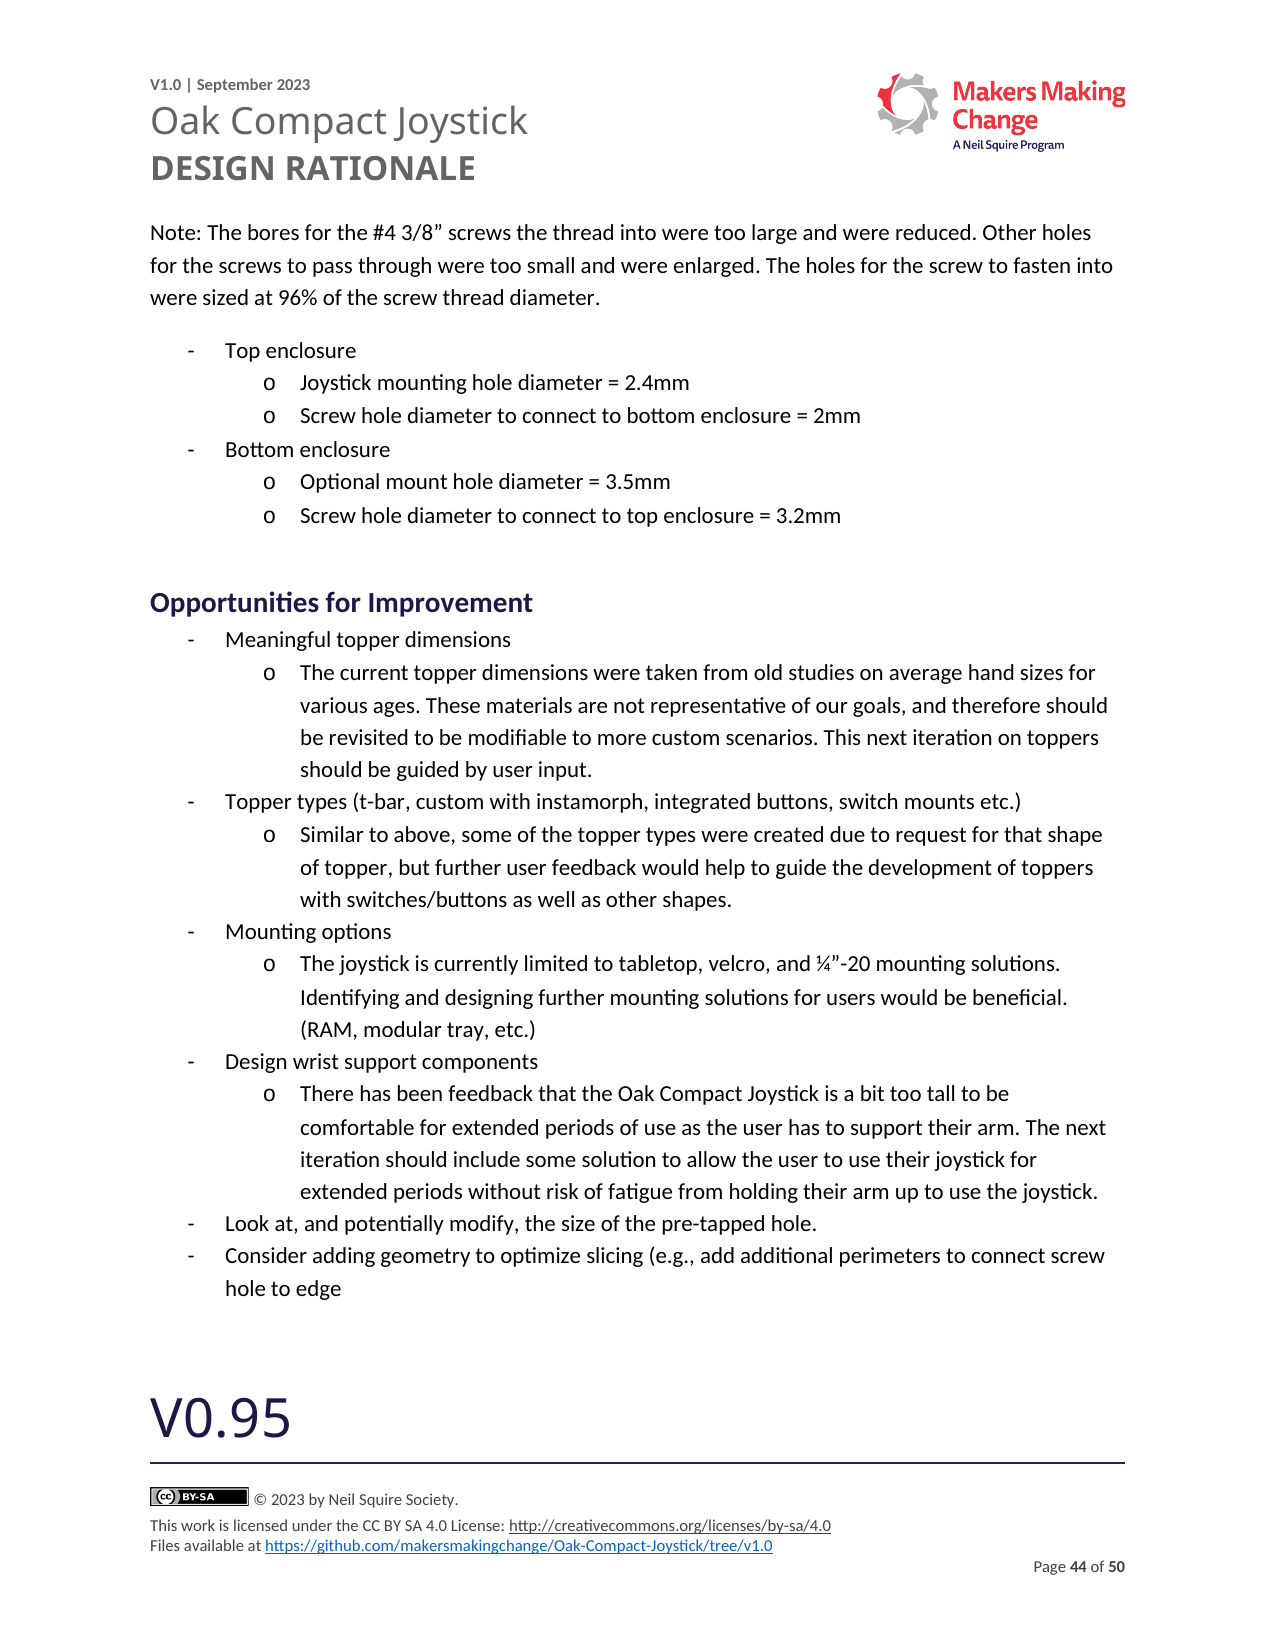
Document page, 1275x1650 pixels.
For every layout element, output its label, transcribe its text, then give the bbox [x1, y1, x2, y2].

list Joystick mounting hole diameter = 2.4mm [262, 368, 1125, 397]
list Optional mount hole diameter = 3.5mm [262, 467, 1125, 497]
subtitle Opportunities for Improvement [150, 584, 1125, 620]
list Mounting options [187, 917, 1125, 945]
list Consider adding geometry to optimize slicing (e.g., add additional perimeters to connect screw hole to edge [187, 1242, 1125, 1302]
list Topper types (t-bar, custom with instamorph, integrated buttons, switch mounts etc.) [187, 787, 1125, 816]
list There has been feedback that the Oak Compact Joystick is a bit too tall to be comfortable for extended periods of use as the user has to support their arm. The next iteration should include some solution to allow the user to use their joystick for extended periods without risk of fatigue from holding their arm up to use the joystick. [262, 1079, 1125, 1205]
list The joystick is currently limited to tabletop, velcro, and ¼”-20 mounting solutions. Identifying and designing further mounting solutions for users would be beneficial. (RAM, modular tray, etc.) [262, 949, 1125, 1043]
list Screw hole diameter to connect to top enclosure = 3.2mm [262, 501, 1125, 530]
title V0.95 [150, 1380, 1125, 1462]
list Top enclosure [187, 336, 1125, 364]
list Screw hole diameter to connect to bottom enclosure = 2mm [262, 402, 1125, 431]
picture [150, 1487, 249, 1506]
picture [877, 73, 1125, 152]
list Meaningful topper dimensions [187, 625, 1125, 653]
list Look at, and potentially modify, the size of the pre-tapped hole. [187, 1209, 1125, 1237]
list Bottom enclosure [187, 435, 1125, 463]
list Similar to above, some of the topper types were created due to request for that shape of topper, but further user feedback would help to guide the development of toppers with switches/buttons as well as other shapes. [262, 820, 1125, 913]
list The current topper dimensions were taken from old studies on average hand sizes for various ages. These materials are not representative of our goals, and therefore should be revisited to be modifiable to more custom scenarios. This next iteration on toppers should be guided by user input. [262, 658, 1125, 783]
list Design wrist support components [187, 1047, 1125, 1075]
text Note: The bores for the #4 3/8” screws the thread into were too large and were reduced. Other holes for the screws to pass through were too small and were enlarged. The holes for the screw to fasten into were sized at 96% of the screw thread diameter. [150, 218, 1125, 311]
